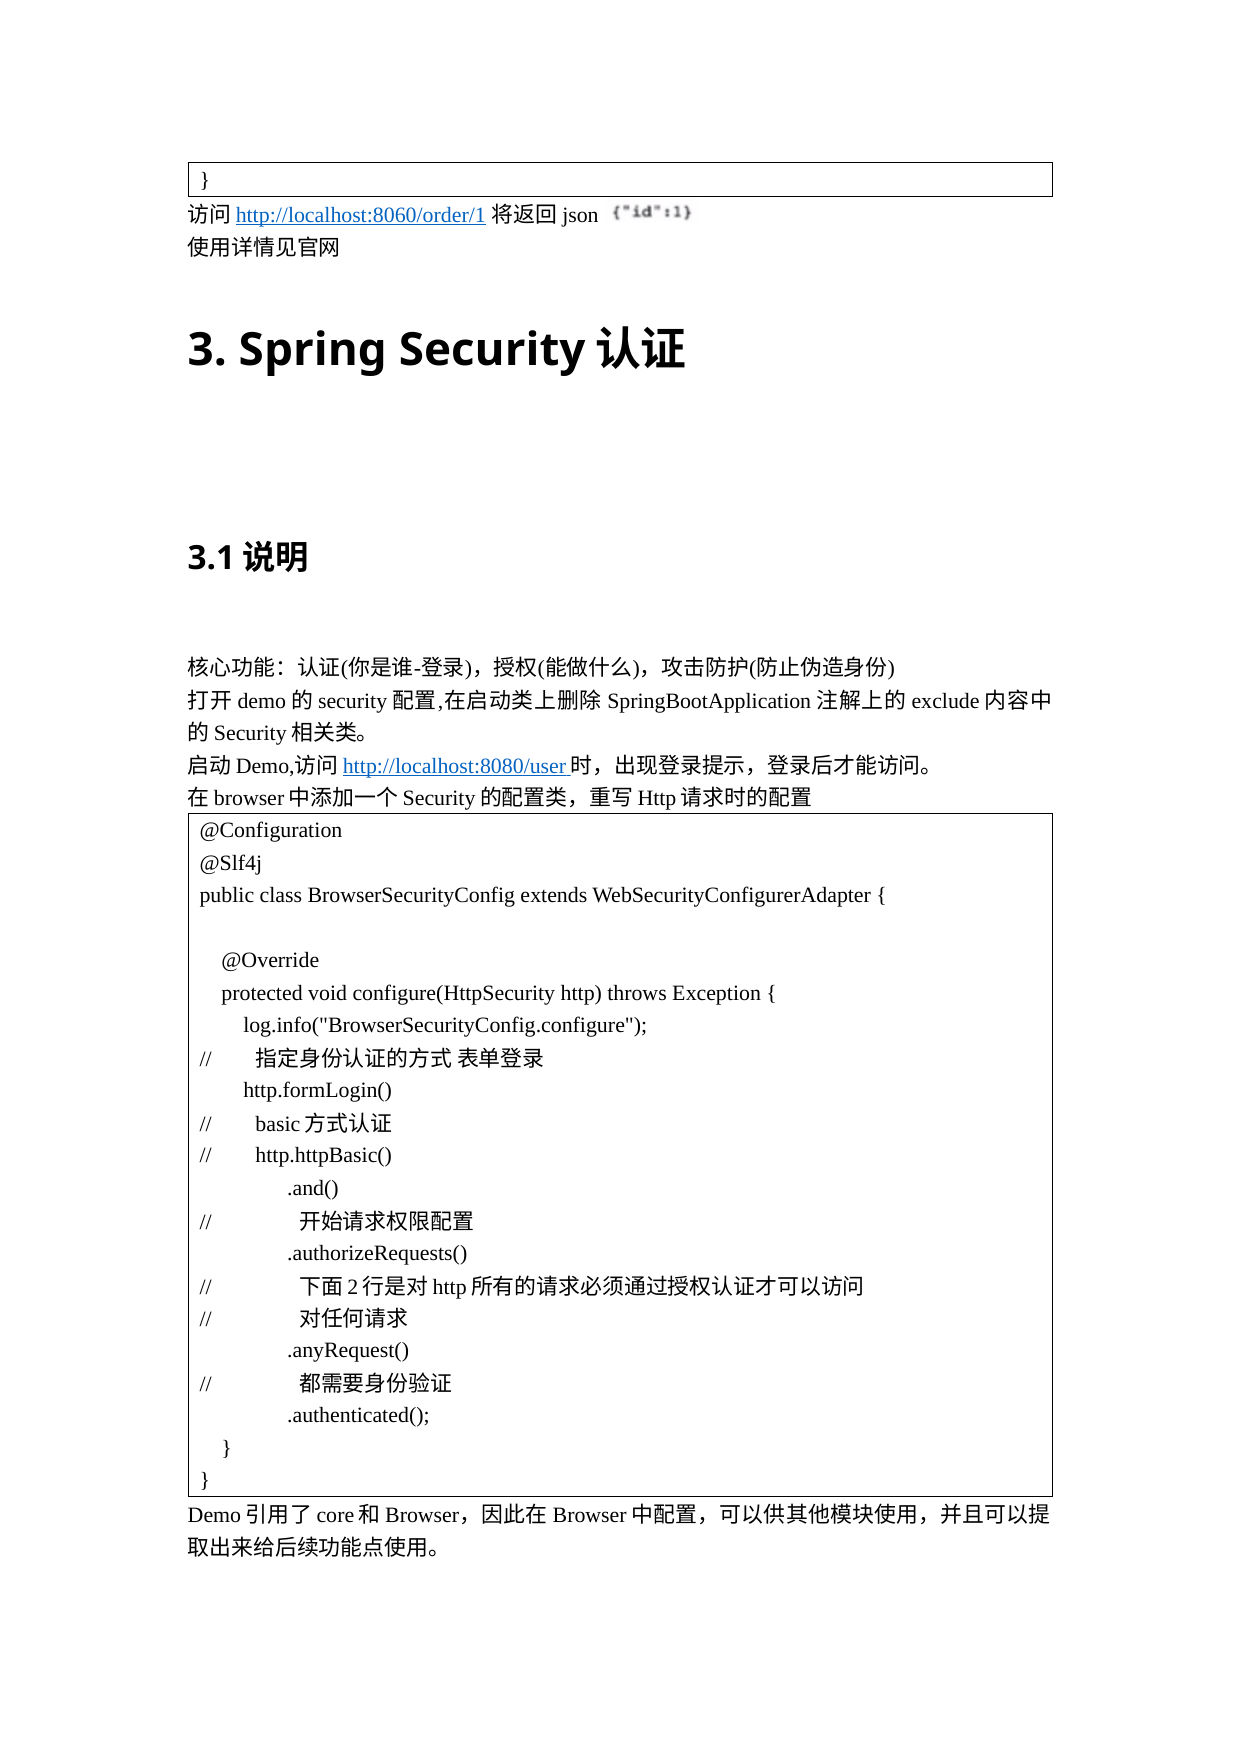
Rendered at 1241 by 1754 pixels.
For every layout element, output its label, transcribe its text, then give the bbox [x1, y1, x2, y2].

text 使用详情见官网 [187, 229, 1053, 262]
text 在browser中添加一个Security的配置类，重写Http请求时的配置 [187, 780, 1053, 812]
text 启动Demo,访问http://localhost:8080/user时，出现登录提示，登录后才能访问。 [187, 747, 1053, 780]
text Demo引用了core和Browser，因此在Browser中配置，可以供其他模块使用，并且可以提取出来给后续功能点使用。 [187, 1497, 1053, 1562]
subtitle 3.1说明 [187, 523, 1053, 588]
picture [604, 197, 700, 223]
text 核心功能：认证(你是谁-登录)，授权(能做什么)，攻击防护(防止伪造身份) [187, 650, 1053, 682]
table_header @Configuration @Slf4j public class BrowserSecurityConfig extends WebSecurityConfigurerAdapter { @Override protected void configure(HttpSecurity http) throws Exception { log.info("BrowserSecurityConfig.configure"); // 指定身份认证的方式 表单登录 http.formLogin() // basic方式认证 // http.httpBasic() .and() // 开始请求权限配置 .authorizeRequests() // 下面2行是对http所有的请求必须通过授权认证才可以访问 // 对任何请求 .anyRequest() // 都需要身份验证 .authenticated(); } } [189, 814, 1052, 1496]
text 访问http://localhost:8060/order/1 将返回 json [187, 197, 1053, 229]
text 打开demo的security配置,在启动类上删除SpringBootApplication注解上的exclude内容中的Security相关类。 [187, 682, 1053, 747]
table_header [189, 163, 1052, 196]
subtitle 3. Spring Security认证 [187, 297, 1053, 394]
